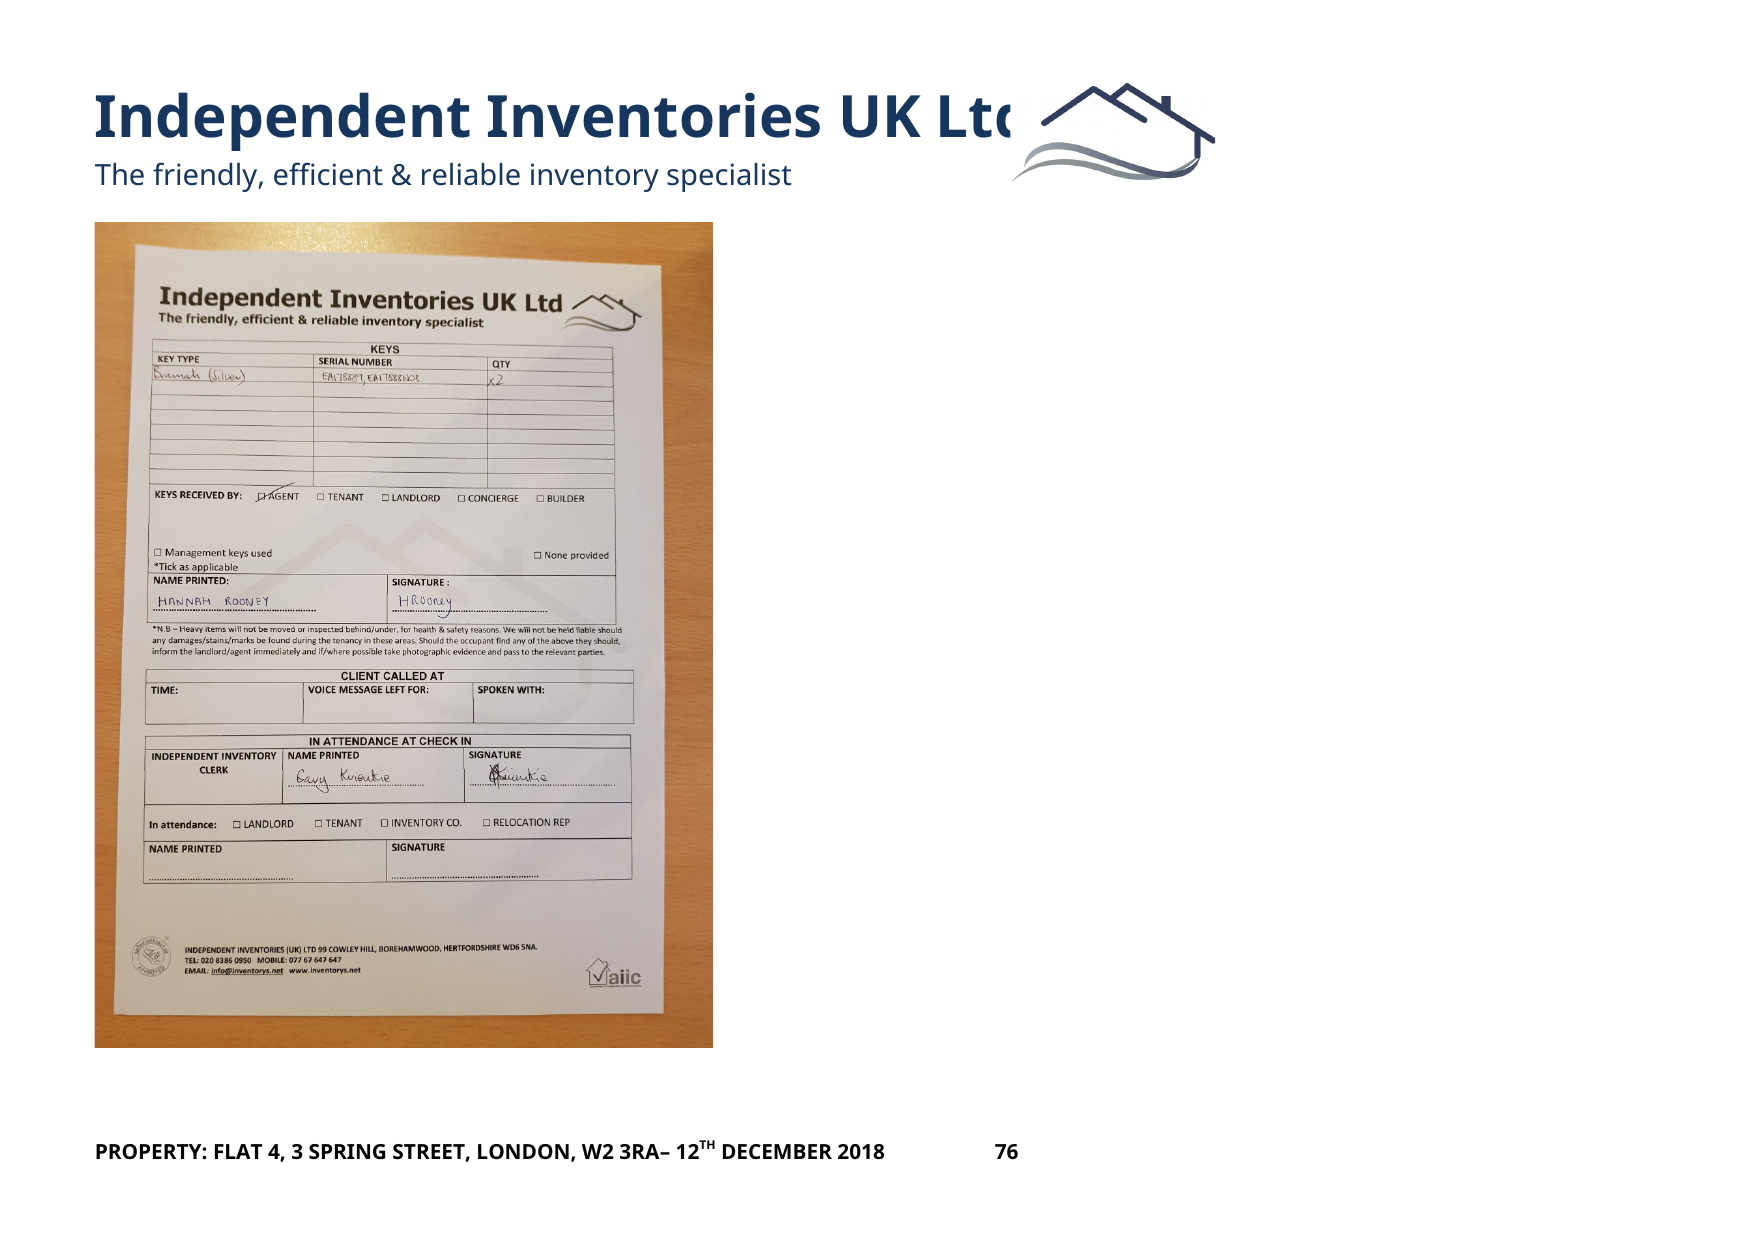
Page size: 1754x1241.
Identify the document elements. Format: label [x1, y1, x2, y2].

picture [94, 222, 713, 1048]
picture [1010, 83, 1216, 181]
